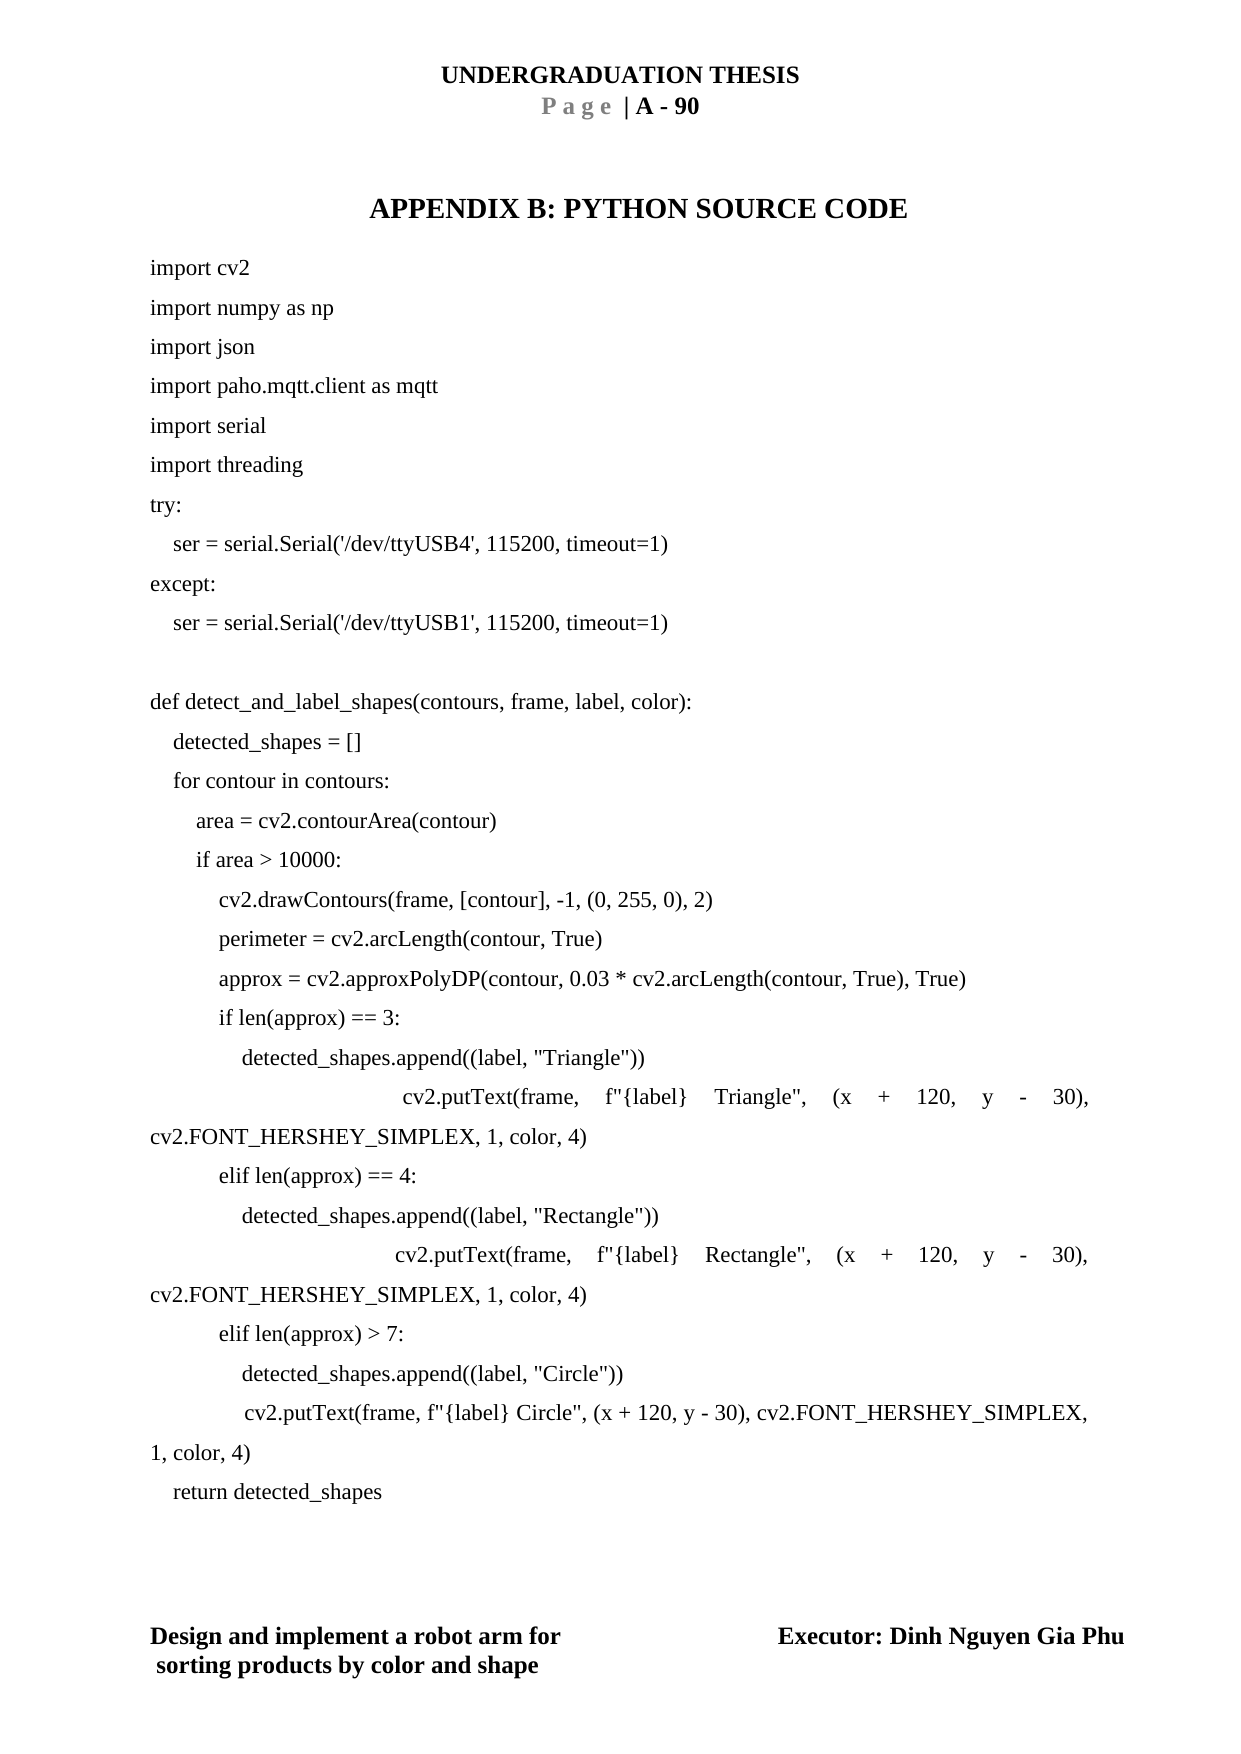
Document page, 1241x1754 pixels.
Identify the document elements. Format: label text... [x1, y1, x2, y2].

text elif len(approx) == 4: [150, 1162, 1090, 1188]
text except: [150, 570, 1090, 596]
text cv2.putText(frame, f"{label} Rectangle", (x + 120, y - 30), cv2.FONT_HERSHEY_SIMPLEX, 1, color, 4) [150, 1241, 1090, 1307]
text area = cv2.contourArea(contour) [150, 807, 1090, 833]
text cv2.putText(frame, f"{label} Triangle", (x + 120, y - 30), cv2.FONT_HERSHEY_SIMPLEX, 1, color, 4) [150, 1083, 1090, 1149]
text import numpy as np [150, 294, 1090, 320]
text if area > 10000: [150, 846, 1090, 873]
text return detected_shapes [150, 1478, 1090, 1504]
text detected_shapes.append((label, "Circle")) [150, 1359, 1090, 1386]
text try: [150, 491, 1090, 517]
text import paho.mqtt.client as mqtt [150, 373, 1090, 399]
text import json [150, 333, 1090, 359]
text detected_shapes.append((label, "Triangle")) [150, 1044, 1090, 1070]
text APPENDIX B: PYTHON SOURCE CODE [187, 191, 1090, 225]
text if len(approx) == 3: [150, 1004, 1090, 1031]
text detected_shapes.append((label, "Rectangle")) [150, 1202, 1090, 1228]
text cv2.drawContours(frame, [contour], -1, (0, 255, 0), 2) [150, 886, 1090, 912]
text approx = cv2.approxPolyDP(contour, 0.03 * cv2.arcLength(contour, True), True) [150, 965, 1090, 991]
text ser = serial.Serial('/dev/ttyUSB1', 115200, timeout=1) [150, 609, 1090, 636]
text detected_shapes = [] [150, 728, 1090, 754]
text cv2.putText(frame, f"{label} Circle", (x + 120, y - 30), cv2.FONT_HERSHEY_SIMPLEX, 1, color, 4) [150, 1399, 1090, 1465]
text import serial [150, 412, 1090, 438]
text import cv2 [150, 254, 1090, 281]
text elif len(approx) > 7: [150, 1320, 1090, 1346]
text ser = serial.Serial('/dev/ttyUSB4', 115200, timeout=1) [150, 531, 1090, 557]
text perimeter = cv2.arcLength(contour, True) [150, 925, 1090, 952]
text import threading [150, 452, 1090, 478]
text for contour in contours: [150, 767, 1090, 794]
text def detect_and_label_shapes(contours, frame, label, color): [150, 688, 1090, 715]
